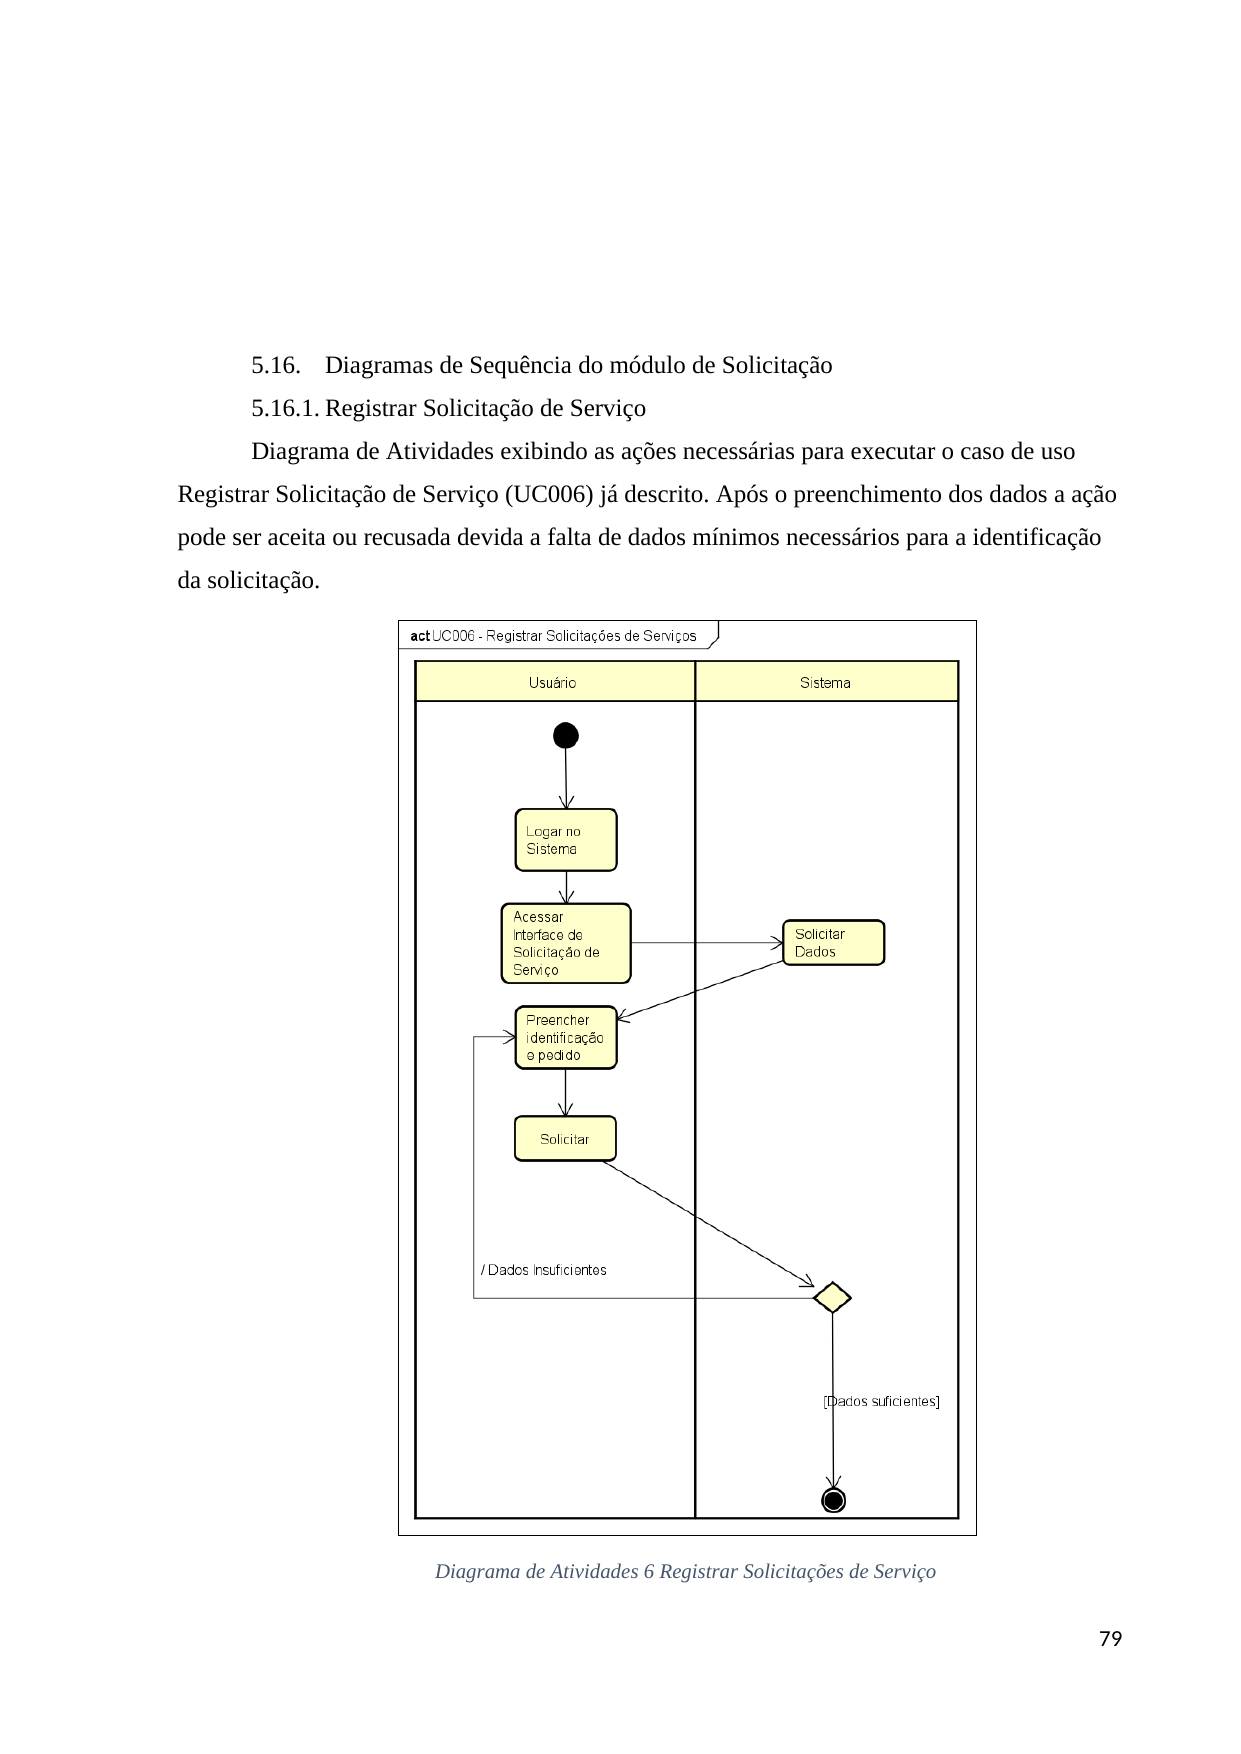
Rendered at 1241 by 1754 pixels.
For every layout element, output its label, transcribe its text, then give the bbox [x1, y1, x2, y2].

text Diagrama de Atividades 6 Registrar Solicitações de Serviço [177, 1559, 1122, 1583]
list Registrar Solicitação de Serviço [177, 393, 1122, 422]
text Diagrama de Atividades exibindo as ações necessárias para executar o caso de uso Registrar Solicitação de Serviço (UC006) já descrito. Após o preenchimento dos dados a ação pode ser aceita ou recusada devida a falta de dados mínimos necessários para a identificação da solicitação. [177, 436, 1122, 594]
list Diagramas de Sequência do módulo de Solicitação [177, 350, 1122, 378]
picture [386, 608, 987, 1546]
